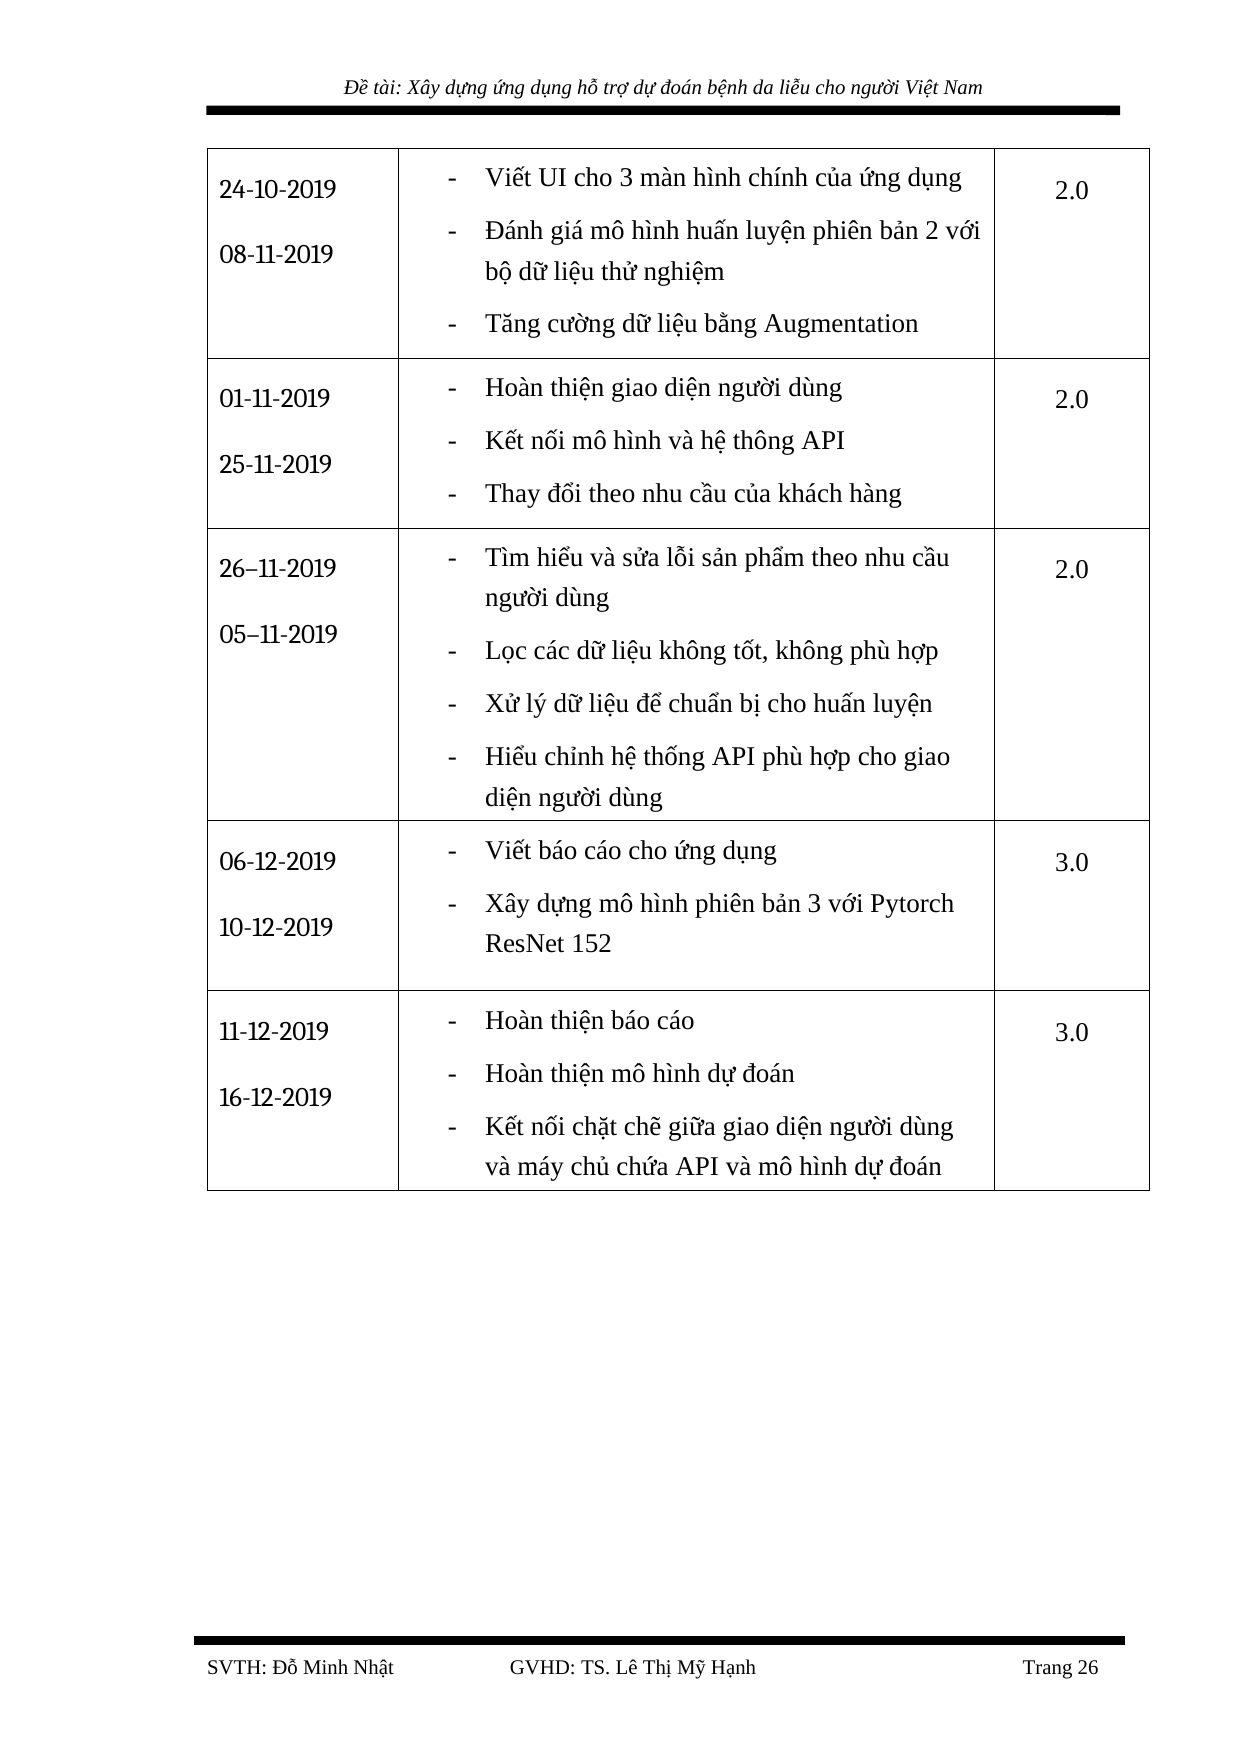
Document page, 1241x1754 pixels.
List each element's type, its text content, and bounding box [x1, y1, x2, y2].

table_cell Viết báo cáo cho ứng dụng Xây dựng mô hình phiên bản 3 với Pytorch ResNet 152 [399, 821, 994, 990]
table_cell 2.0 [995, 149, 1149, 357]
table_cell Hoàn thiện báo cáo Hoàn thiện mô hình dự đoán Kết nối chặt chẽ giữa giao diện người dùng và máy chủ chứa API và mô hình dự đoán [399, 991, 994, 1190]
table_cell 26–11-2019 05–11-2019 [208, 529, 398, 820]
table_cell 01-11-2019 25-11-2019 [208, 359, 398, 527]
table_cell 3.0 [995, 991, 1149, 1190]
table_cell 2.0 [995, 529, 1149, 820]
table_cell 24-10-2019 08-11-2019 [208, 149, 398, 357]
table_cell 06-12-2019 10-12-2019 [208, 821, 398, 990]
table_cell 11-12-2019 16-12-2019 [208, 991, 398, 1190]
table_cell Hoàn thiện giao diện người dùng Kết nối mô hình và hệ thông API Thay đổi theo nhu cầu của khách hàng [399, 359, 994, 527]
table_cell 3.0 [995, 821, 1149, 990]
table_cell 2.0 [995, 359, 1149, 527]
table_cell Viết UI cho 3 màn hình chính của ứng dụng Đánh giá mô hình huấn luyện phiên bản 2 với bộ dữ liệu thử nghiệm Tăng cường dữ liệu bằng Augmentation [399, 149, 994, 357]
table_cell Tìm hiểu và sửa lỗi sản phẩm theo nhu cầu người dùng Lọc các dữ liệu không tốt, không phù hợp Xử lý dữ liệu để chuẩn bị cho huấn luyện Hiểu chỉnh hệ thống API phù hợp cho giao diện người dùng [399, 529, 994, 820]
